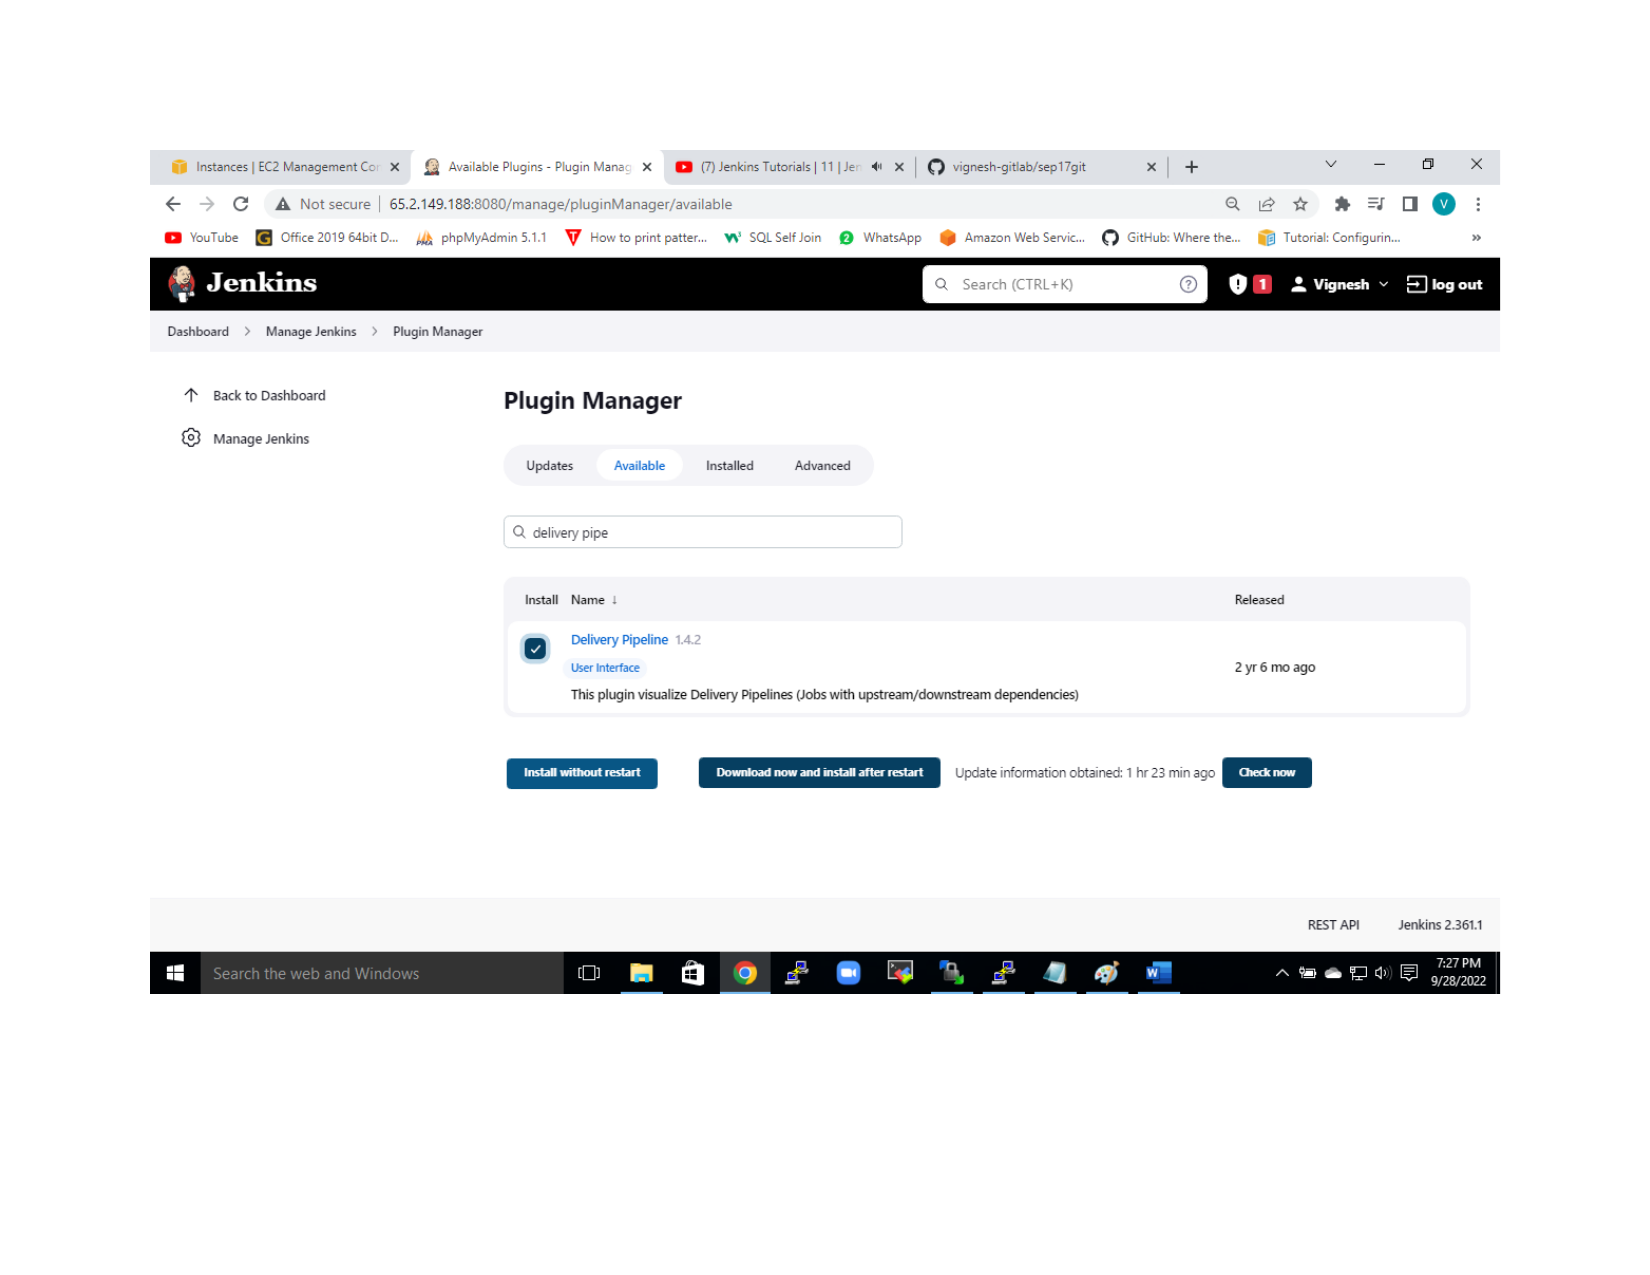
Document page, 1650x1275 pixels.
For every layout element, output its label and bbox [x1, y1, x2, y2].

picture [150, 150, 1500, 994]
